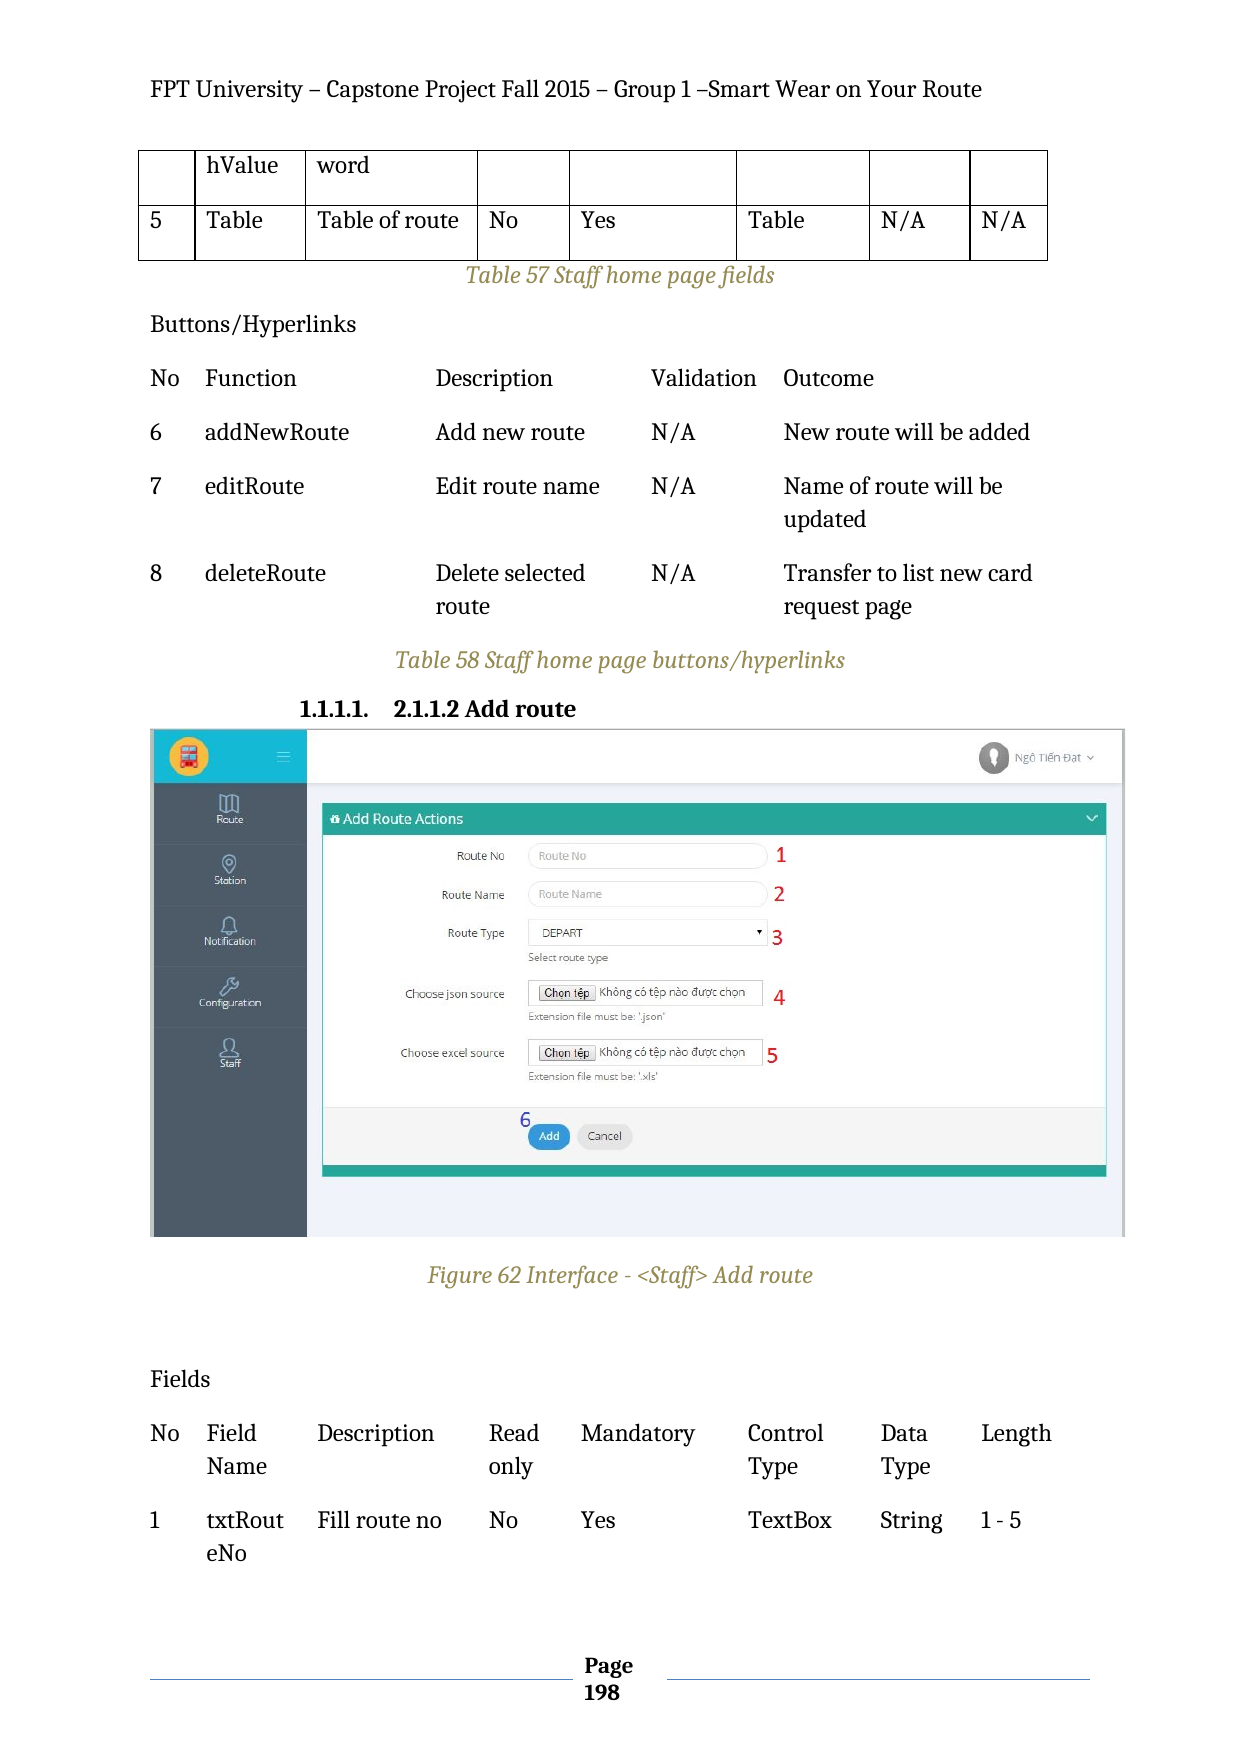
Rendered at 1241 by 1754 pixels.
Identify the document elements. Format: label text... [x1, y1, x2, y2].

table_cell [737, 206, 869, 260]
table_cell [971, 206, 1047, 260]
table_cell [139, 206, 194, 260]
picture [150, 728, 1125, 1237]
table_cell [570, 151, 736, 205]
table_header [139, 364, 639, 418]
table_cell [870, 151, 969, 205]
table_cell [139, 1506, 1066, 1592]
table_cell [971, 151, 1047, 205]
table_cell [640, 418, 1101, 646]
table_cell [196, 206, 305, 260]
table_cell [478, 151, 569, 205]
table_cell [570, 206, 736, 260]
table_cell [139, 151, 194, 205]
text Fields [150, 1365, 1090, 1393]
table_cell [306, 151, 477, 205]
text Buttons/Hyperlinks [150, 310, 1090, 339]
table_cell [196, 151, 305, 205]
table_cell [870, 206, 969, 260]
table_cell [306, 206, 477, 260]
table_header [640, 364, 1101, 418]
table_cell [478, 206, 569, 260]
subtitle 2.1.1.2 Add route [300, 695, 1090, 724]
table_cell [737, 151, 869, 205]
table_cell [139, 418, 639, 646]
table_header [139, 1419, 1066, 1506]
